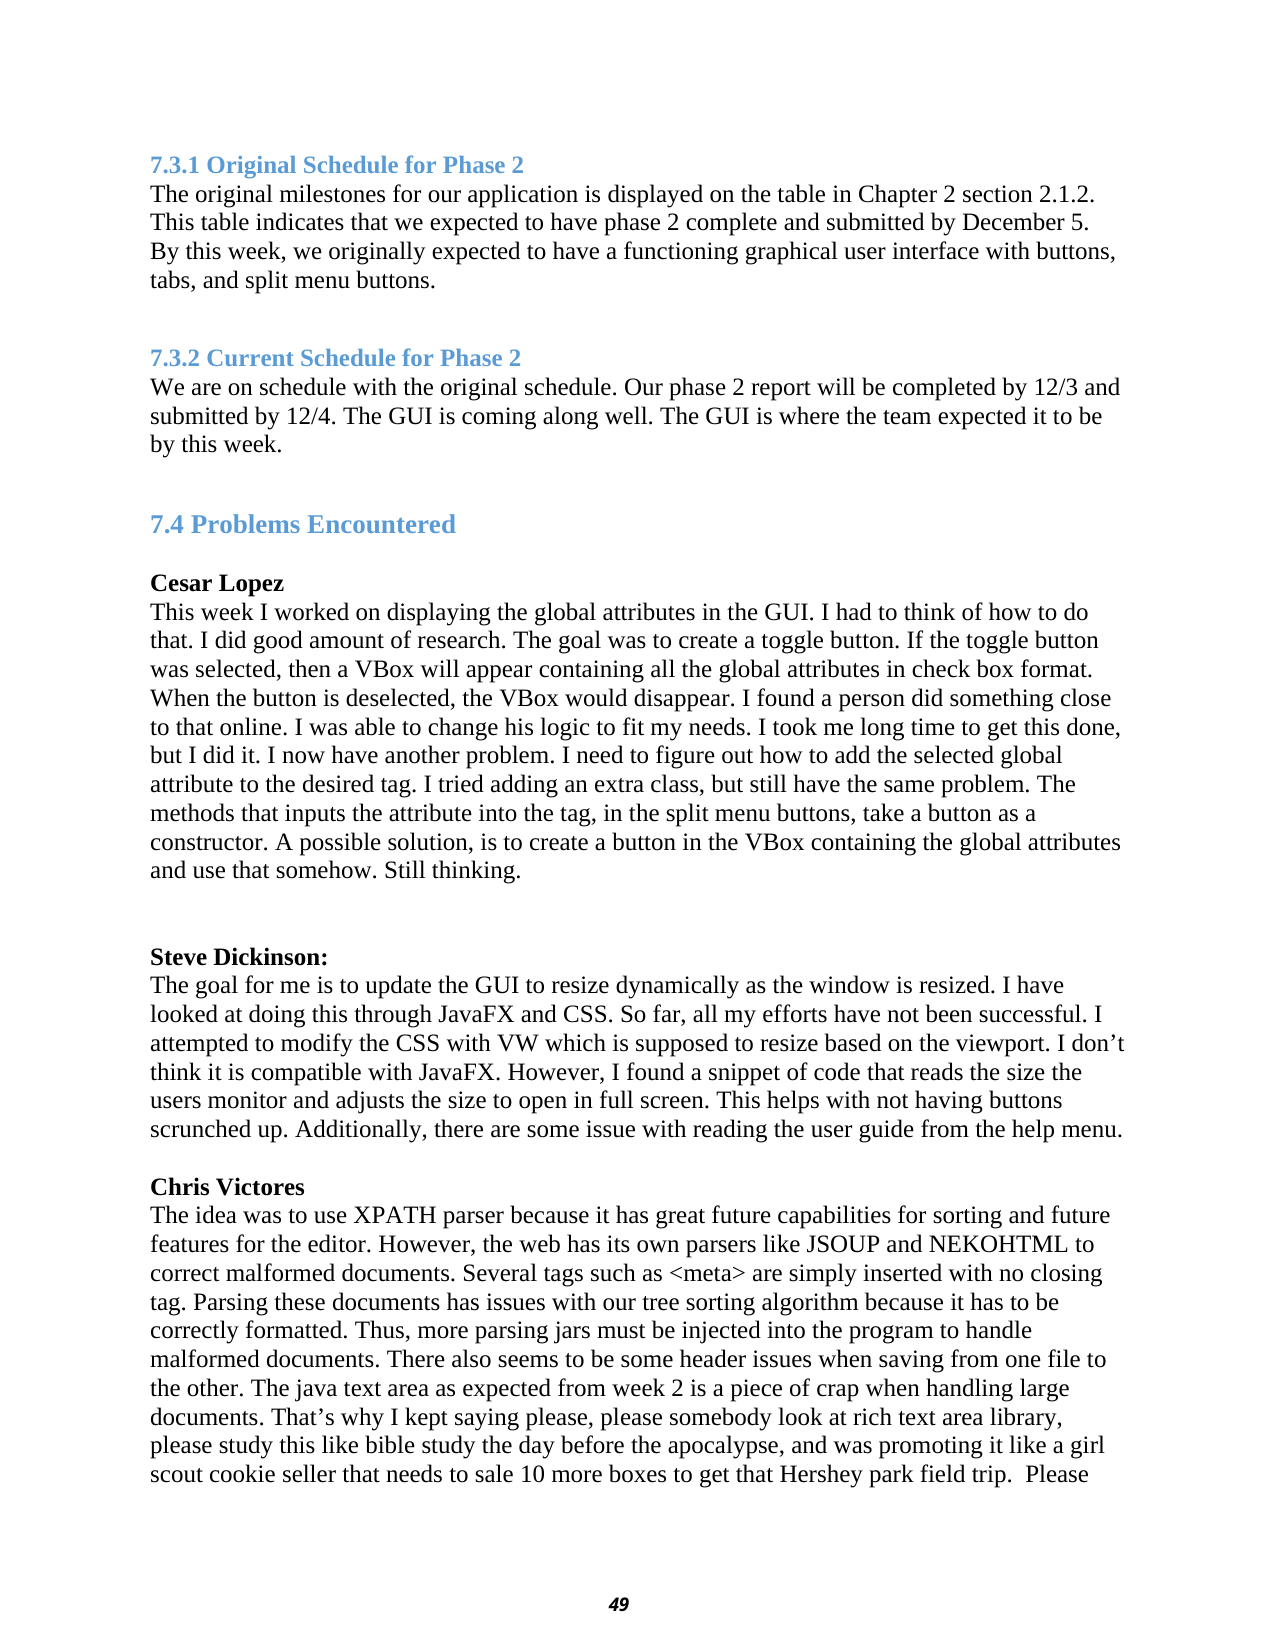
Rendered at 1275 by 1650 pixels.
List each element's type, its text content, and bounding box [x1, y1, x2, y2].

text The goal for me is to update the GUI to resize dynamically as the window is resized. I have looked at doing this through JavaFX and CSS. So far, all my efforts have not been successful. I attempted to modify the CSS with VW which is supposed to resize based on the viewport. I don’t think it is compatible with JavaFX. However, I found a snippet of code that reads the size the users monitor and adjusts the size to open in full screen. This helps with not having buttons scrunched up. Additionally, there are some issue with reading the user guide from the help menu. [150, 970, 1125, 1143]
text This week I worked on displaying the global attributes in the GUI. I had to think of how to do that. I did good amount of research. The goal was to create a toggle button. If the toggle button was selected, then a VBox will appear containing all the global attributes in check box format. When the button is deselected, the VBox would disappear. I found a person did something close to that online. I was able to change his logic to fit my needs. I took me long time to get this done, but I did it. I now have another problem. I need to figure out how to add the selected global attribute to the desired tag. I tried adding an extra class, but still have the same problem. The methods that inputs the attribute into the tag, in the split menu buttons, take a button as a constructor. A possible solution, is to create a button in the VBox containing the global attributes and use that somehow. Still thinking. [150, 597, 1125, 884]
subtitle 7.3.1 Original Schedule for Phase 2 [150, 150, 1125, 179]
text Chris Victores [150, 1172, 1125, 1200]
text Steve Dickinson: [150, 942, 1125, 970]
text The original milestones for our application is displayed on the table in Chapter 2 section 2.1.2. This table indicates that we expected to have phase 2 complete and submitted by December 5. By this week, we originally expected to have a functioning graphical user interface with buttons, tabs, and split menu buttons. [150, 179, 1125, 294]
text Cesar Lopez [150, 568, 1125, 597]
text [150, 1200, 1125, 1488]
text We are on schedule with the original schedule. Our phase 2 report will be completed by 12/3 and submitted by 12/4. The GUI is coming along well. The GUI is where the team expected it to be by this week. [150, 372, 1125, 458]
subtitle 7.3.2 Current Schedule for Phase 2 [150, 343, 1125, 372]
subtitle 7.4 Problems Encountered [150, 508, 1125, 539]
